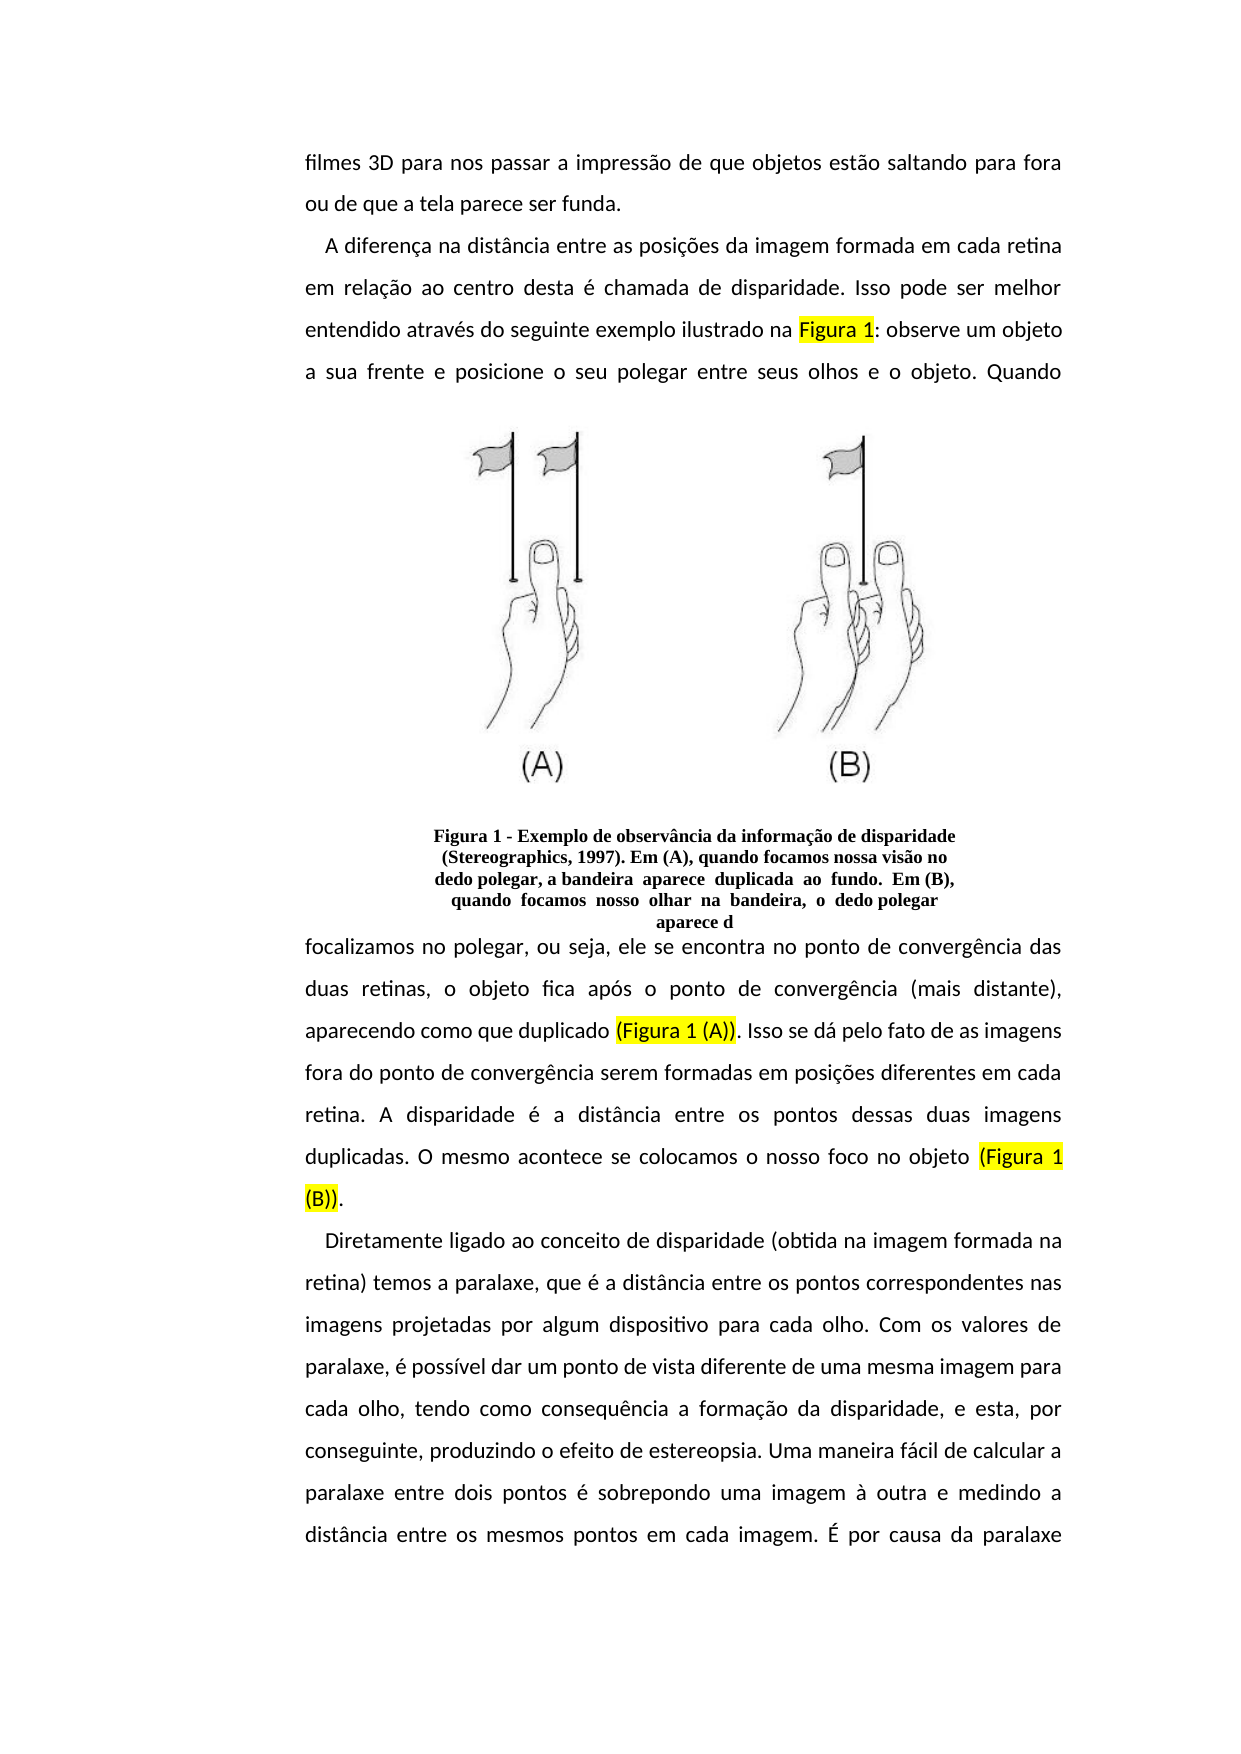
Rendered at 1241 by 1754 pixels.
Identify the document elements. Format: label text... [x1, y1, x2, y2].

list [305, 1226, 1063, 1548]
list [305, 148, 1063, 218]
picture [420, 406, 969, 816]
